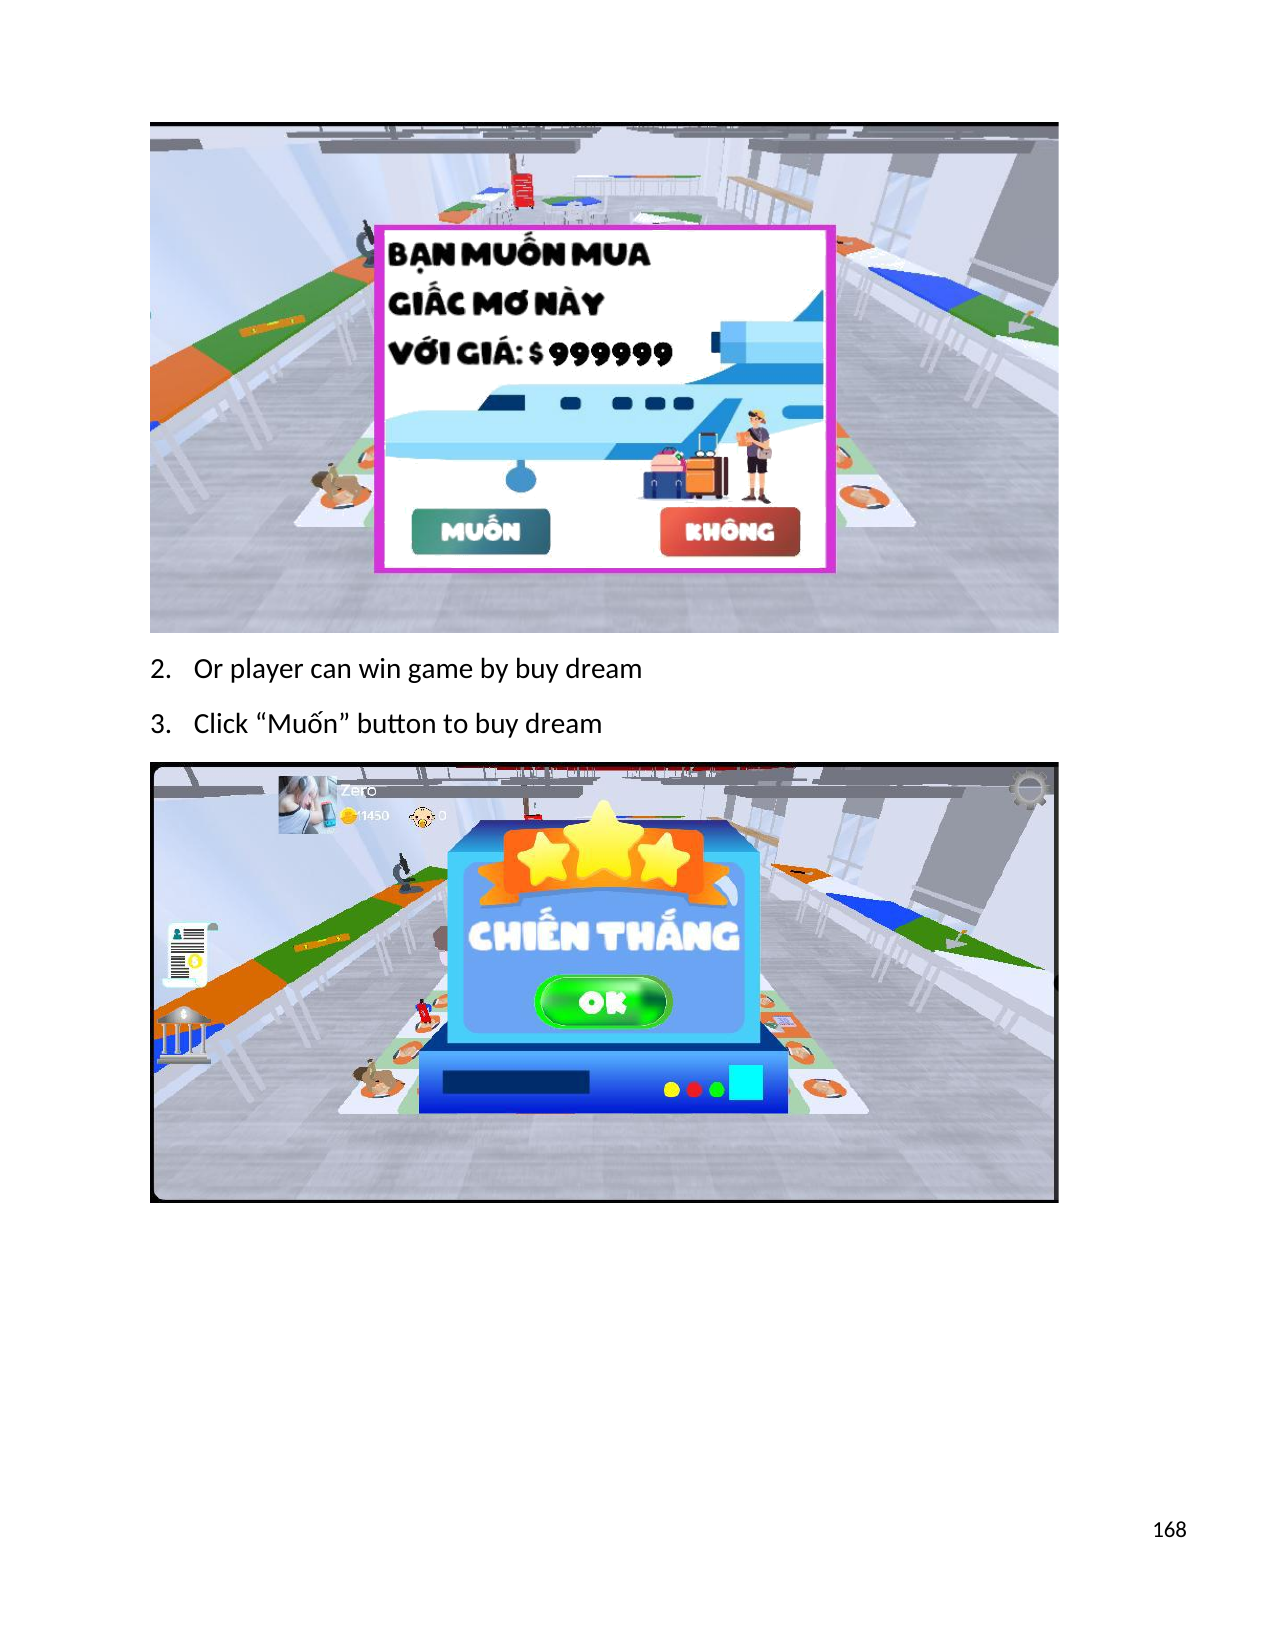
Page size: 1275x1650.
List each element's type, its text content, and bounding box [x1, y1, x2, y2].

picture [150, 122, 1059, 633]
list Click “Muốn” button to buy dream [150, 705, 1187, 741]
list Or player can win game by buy dream [150, 650, 1187, 685]
text 168 [1152, 1515, 1187, 1543]
picture [150, 762, 1059, 1203]
